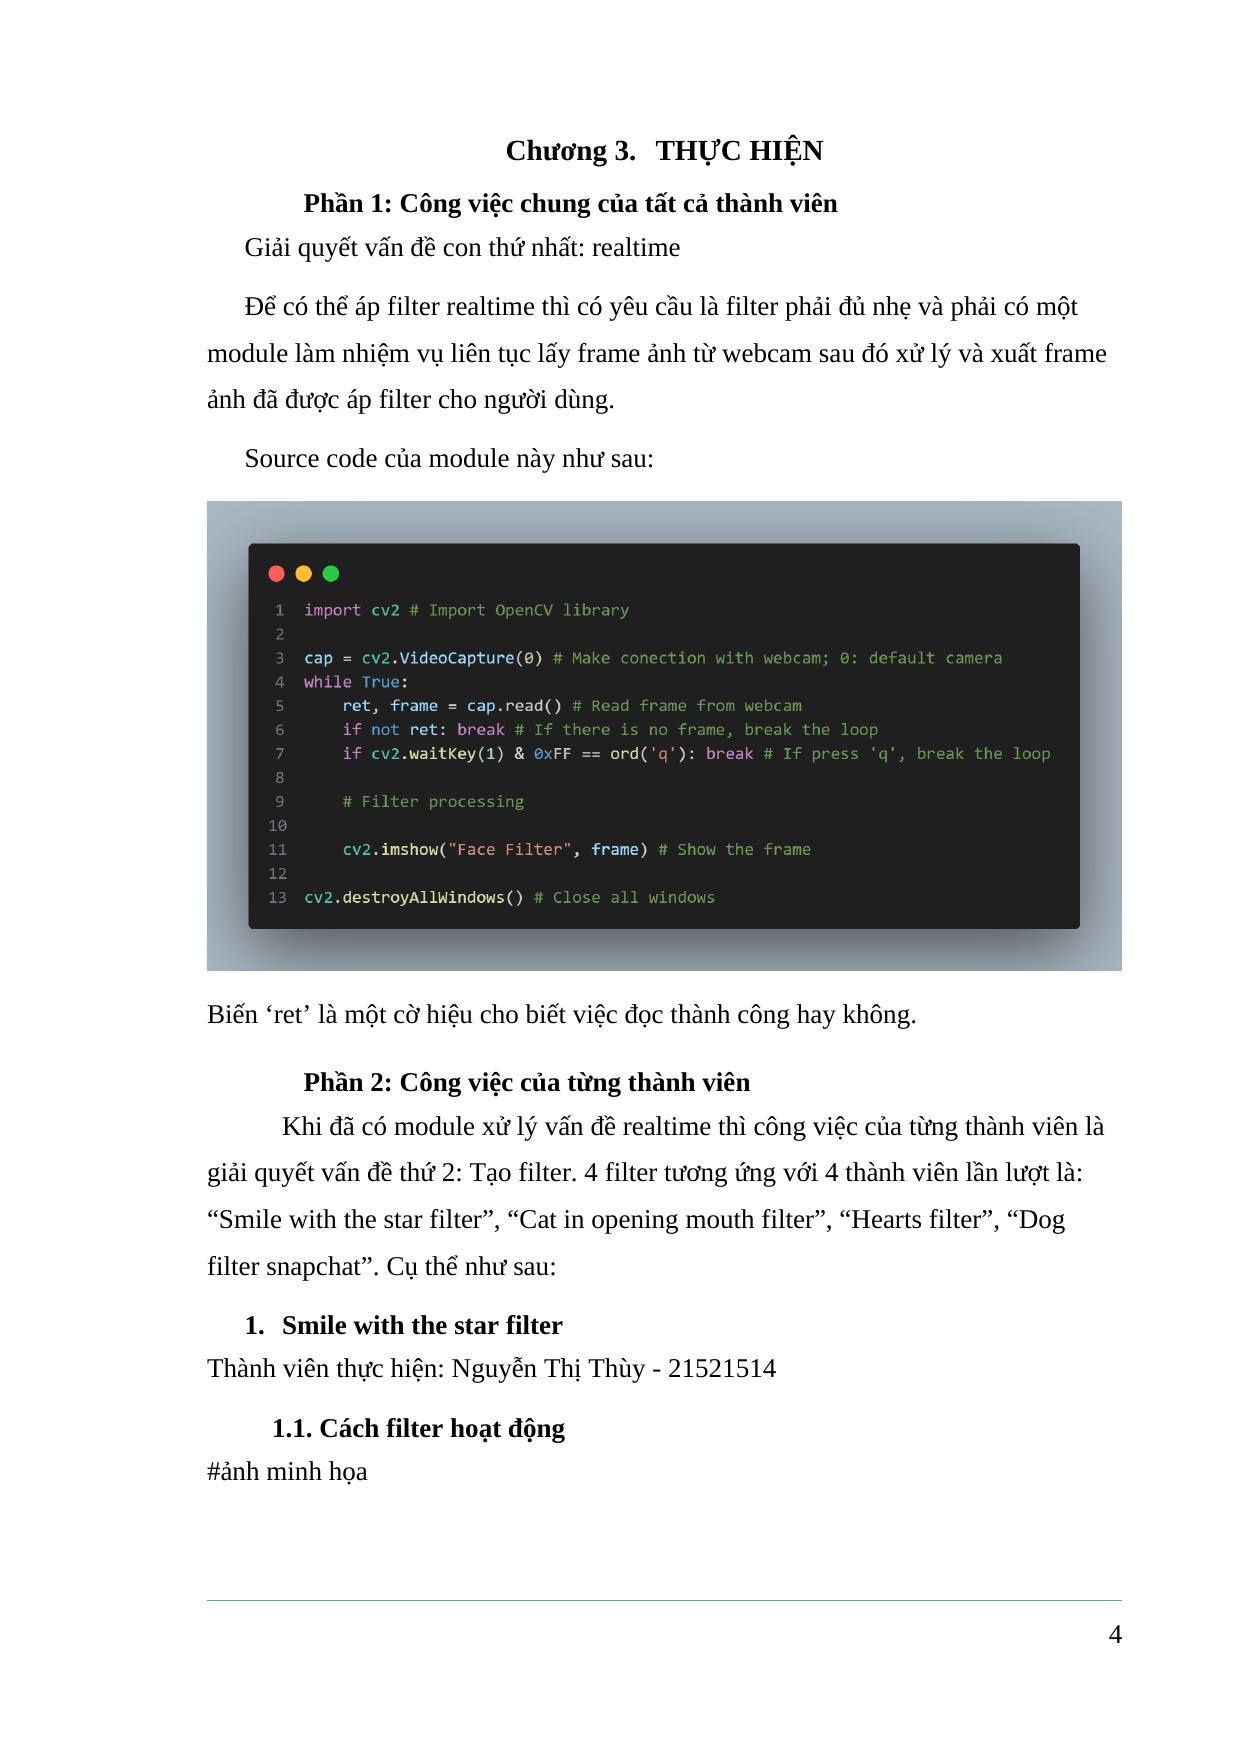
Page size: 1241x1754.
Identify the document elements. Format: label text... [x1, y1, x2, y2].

picture [206, 501, 1122, 971]
subtitle Phần 2: Công việc của từng thành viên [266, 1066, 1122, 1097]
text Source code của module này như sau: [207, 443, 1122, 474]
text Giải quyết vấn đề con thứ nhất: realtime [207, 231, 1122, 262]
subtitle THỰC HIỆN [207, 133, 1122, 166]
text Khi đã có module xử lý vấn đề realtime thì công việc của từng thành viên là giải quyết vấn đề thứ 2: Tạo filter. 4 filter tương ứng với 4 thành viên lần lượt là: “Smile with the star filter”, “Cat in opening mouth filter”, “Hearts filter”, “Dog filter snapchat”. Cụ thể như sau: [207, 1110, 1122, 1281]
text Biến ‘ret’ là một cờ hiệu cho biết việc đọc thành công hay không. [207, 998, 1122, 1030]
text Thành viên thực hiện: Nguyễn Thị Thùy - 21521514 [207, 1352, 1122, 1384]
text Để có thể áp filter realtime thì có yêu cầu là filter phải đủ nhẹ và phải có một module làm nhiệm vụ liên tục lấy frame ảnh từ webcam sau đó xử lý và xuất frame ảnh đã được áp filter cho người dùng. [207, 290, 1122, 414]
subtitle Phần 1: Công việc chung của tất cả thành viên [266, 187, 1122, 218]
text #ảnh minh họa [207, 1455, 1122, 1486]
subtitle 1.1. Cách filter hoạt động [272, 1412, 1122, 1443]
subtitle Smile with the star filter [244, 1309, 1122, 1340]
